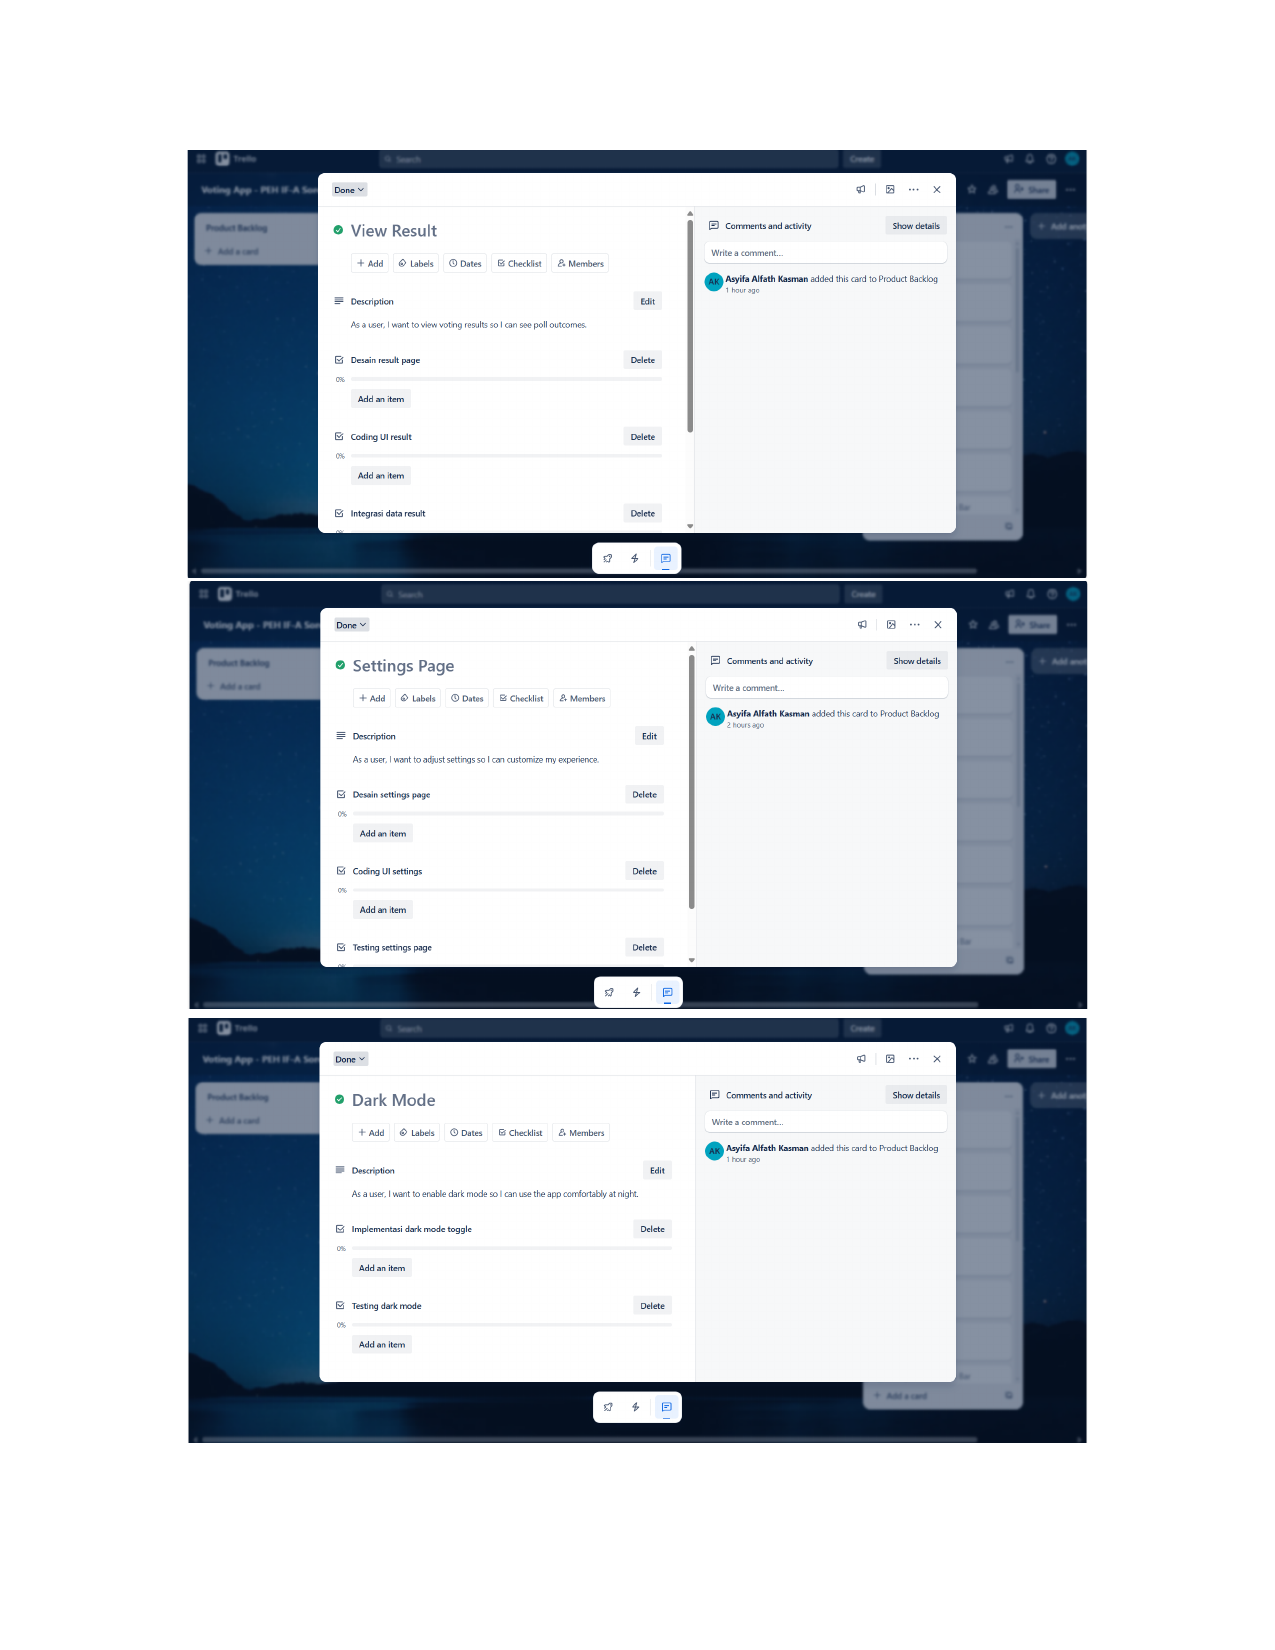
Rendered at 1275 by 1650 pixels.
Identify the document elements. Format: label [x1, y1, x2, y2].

picture [187, 150, 1088, 578]
picture [187, 581, 1088, 1009]
picture [187, 1018, 1088, 1443]
